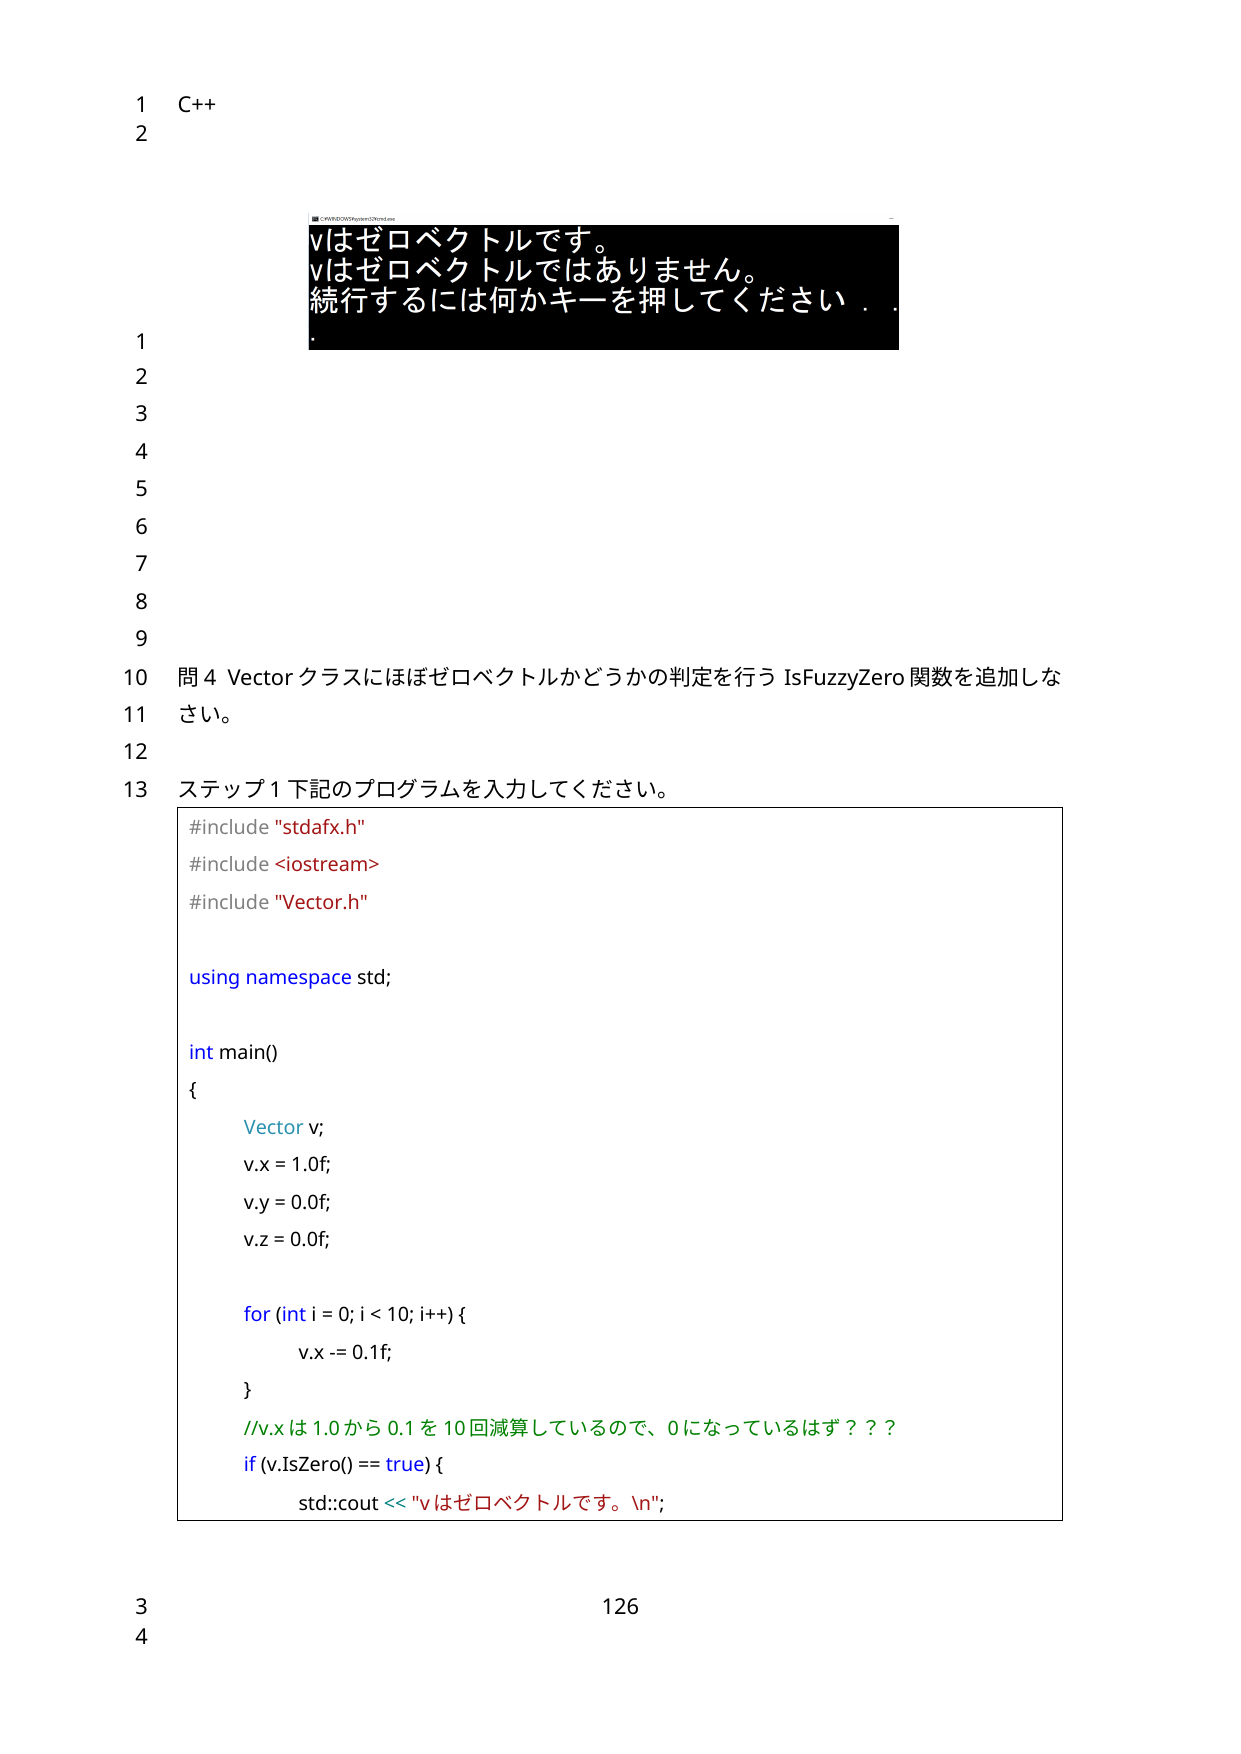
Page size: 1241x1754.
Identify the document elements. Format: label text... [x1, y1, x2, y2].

picture [308, 213, 899, 350]
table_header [178, 808, 1062, 1520]
text ステップ1 下記のプログラムを入力してください。 [177, 769, 1063, 807]
text 問4 Vectorクラスにほぼゼロベクトルかどうかの判定を行うIsFuzzyZero関数を追加しなさい。 [177, 657, 1063, 732]
